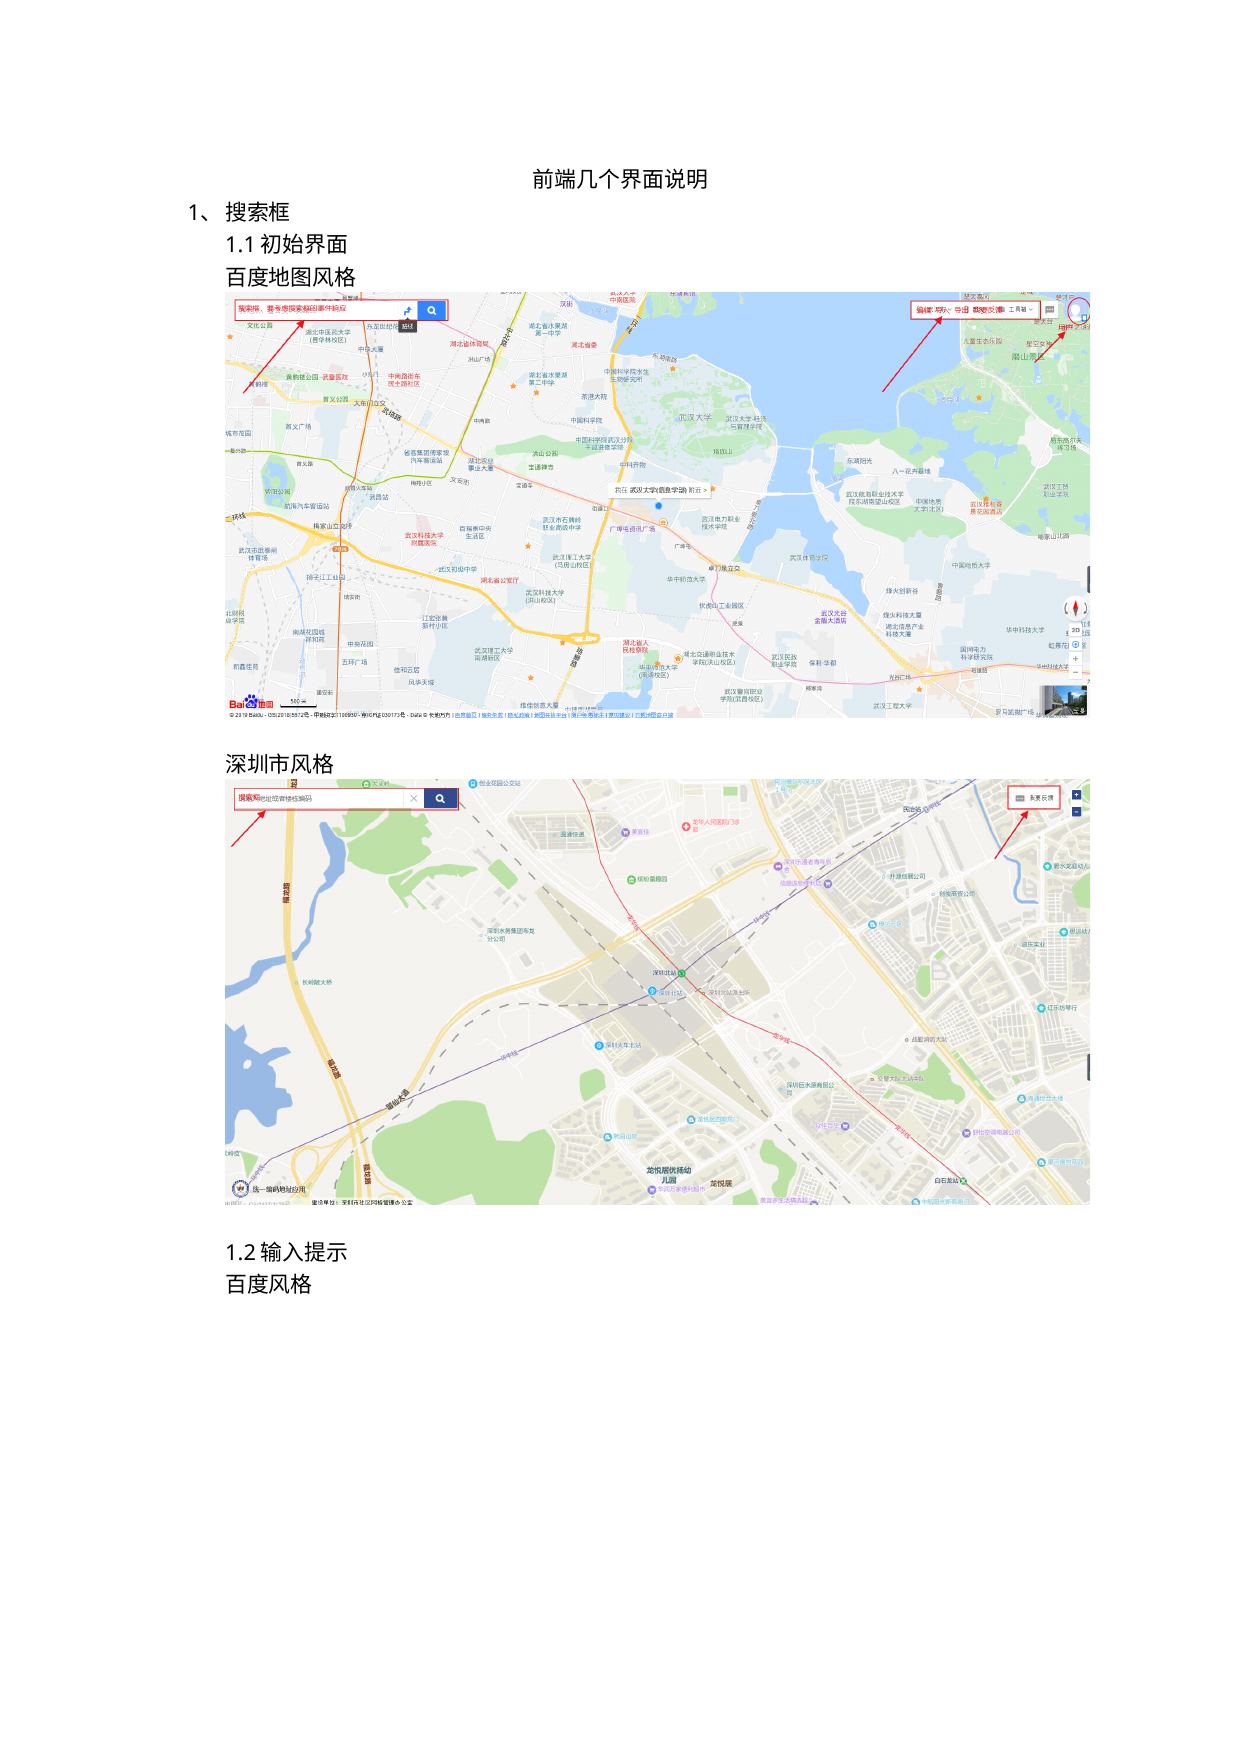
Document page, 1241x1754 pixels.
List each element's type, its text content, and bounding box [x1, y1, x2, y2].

list 深圳市风格 [225, 747, 1053, 779]
text 前端几个界面说明 [187, 162, 1053, 194]
list 百度地图风格 [225, 259, 1053, 292]
picture [225, 779, 1091, 1205]
list 1.1初始界面 [225, 227, 1053, 259]
list 百度风格 [225, 1267, 1053, 1299]
list 1.2输入提示 [225, 1234, 1053, 1267]
picture [225, 292, 1091, 718]
list 搜索框 [187, 194, 1053, 227]
